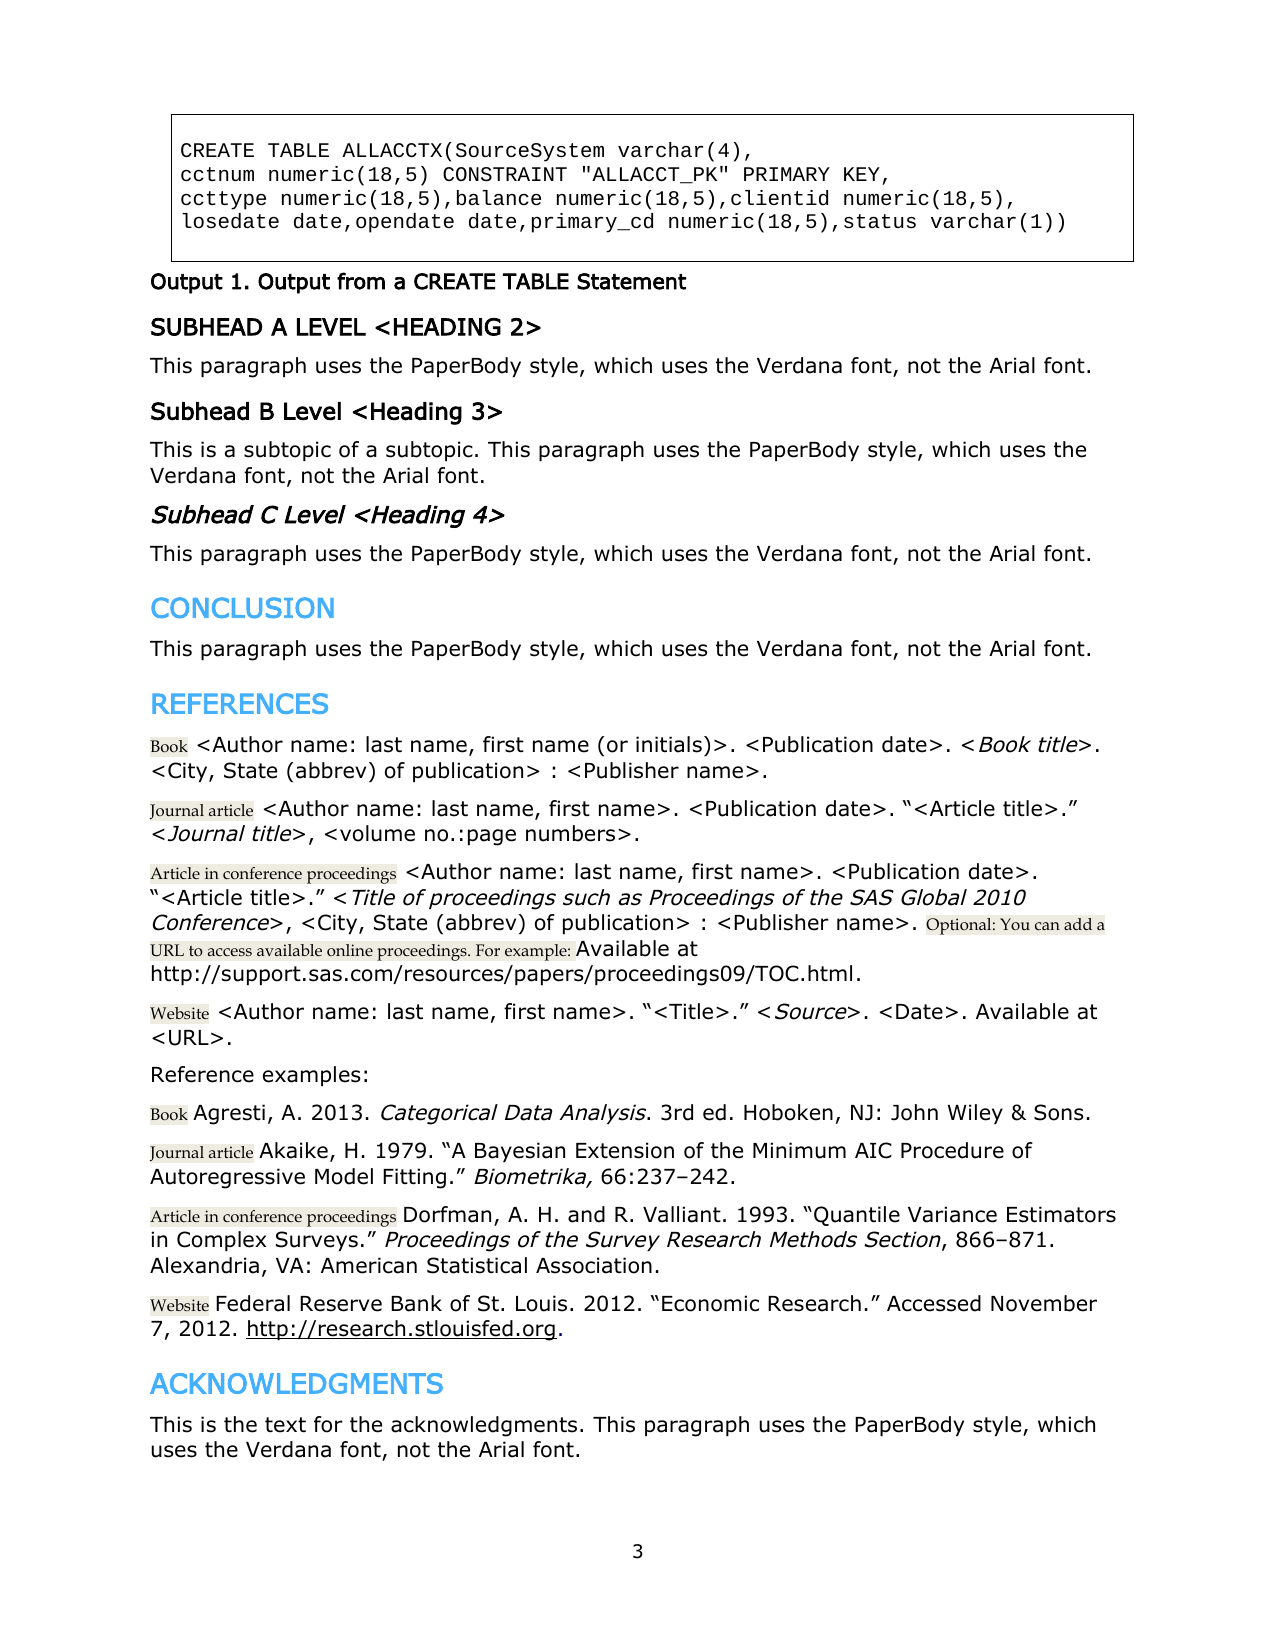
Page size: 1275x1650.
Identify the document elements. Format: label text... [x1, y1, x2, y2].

text cctnum numeric(18,5) CONSTRAINT "ALLACCT_PK" PRIMARY KEY, [172, 161, 1133, 184]
text This is the text for the acknowledgments. This paragraph uses the PaperBody style, which uses the Verdana font, not the Arial font. [150, 1411, 1125, 1462]
text Article in conference proceedings <Author name: last name, first name>. <Publication date>. “<Article title>.” <Title of proceedings such as Proceedings of the SAS Global 2010 Conference>, <City, State (abbrev) of publication> : <Publisher name>. Optional: You can add a URL to access available online proceedings. For example: Available at http://support.sas.com/resources/papers/proceedings09/TOC.html. [150, 858, 1125, 986]
text Book <Author name: last name, first name (or initials)>. <Publication date>. <Book title>. <City, State (abbrev) of publication> : <Publisher name>. [150, 732, 1125, 783]
text CREATE TABLE ALLACCTX(SourceSystem varchar(4), [172, 137, 1133, 161]
subtitle Conclusion [150, 591, 1125, 623]
subtitle Subhead C Level <Heading 4> [150, 500, 1125, 528]
text Book Agresti, A. 2013. Categorical Data Analysis. 3rd ed. Hoboken, NJ: John Wiley & Sons. [150, 1100, 1125, 1125]
subtitle Subhead B Level <Heading 3> [150, 396, 1125, 424]
text This paragraph uses the PaperBody style, which uses the Verdana font, not the Arial font. [150, 636, 1125, 661]
text This is a subtopic of a subtopic. This paragraph uses the PaperBody style, which uses the Verdana font, not the Arial font. [150, 437, 1125, 487]
subtitle References [150, 686, 1125, 719]
text This paragraph uses the PaperBody style, which uses the Verdana font, not the Arial font. [150, 352, 1125, 378]
subtitle Acknowledgments [150, 1366, 1125, 1399]
subtitle Subhead A Level <heading 2> [150, 312, 1125, 340]
text losedate date,opendate date,primary_cd numeric(18,5),status varchar(1)) [172, 208, 1133, 235]
text Reference examples: [150, 1062, 1125, 1087]
text Website Federal Reserve Bank of St. Louis. 2012. “Economic Research.” Accessed November 7, 2012. http://research.stlouisfed.org. [150, 1290, 1125, 1341]
text Article in conference proceedings Dorfman, A. H. and R. Valliant. 1993. “Quantile Variance Estimators in Complex Surveys.” Proceedings of the Survey Research Methods Section, 866–871. Alexandria, VA: American Statistical Association. [150, 1201, 1125, 1278]
text ccttype numeric(18,5),balance numeric(18,5),clientid numeric(18,5), [172, 184, 1133, 208]
text This paragraph uses the PaperBody style, which uses the Verdana font, not the Arial font. [150, 540, 1125, 566]
text Journal article <Author name: last name, first name>. <Publication date>. “<Article title>.” <Journal title>, <volume no.:page numbers>. [150, 795, 1125, 846]
text Output 1. Output from a CREATE TABLE Statement [150, 268, 1125, 293]
text Journal article Akaike, H. 1979. “A Bayesian Extension of the Minimum AIC Procedure of Autoregressive Model Fitting.” Biometrika, 66:237–242. [150, 1138, 1125, 1189]
text Website <Author name: last name, first name>. “<Title>.” <Source>. <Date>. Available at <URL>. [150, 998, 1125, 1049]
